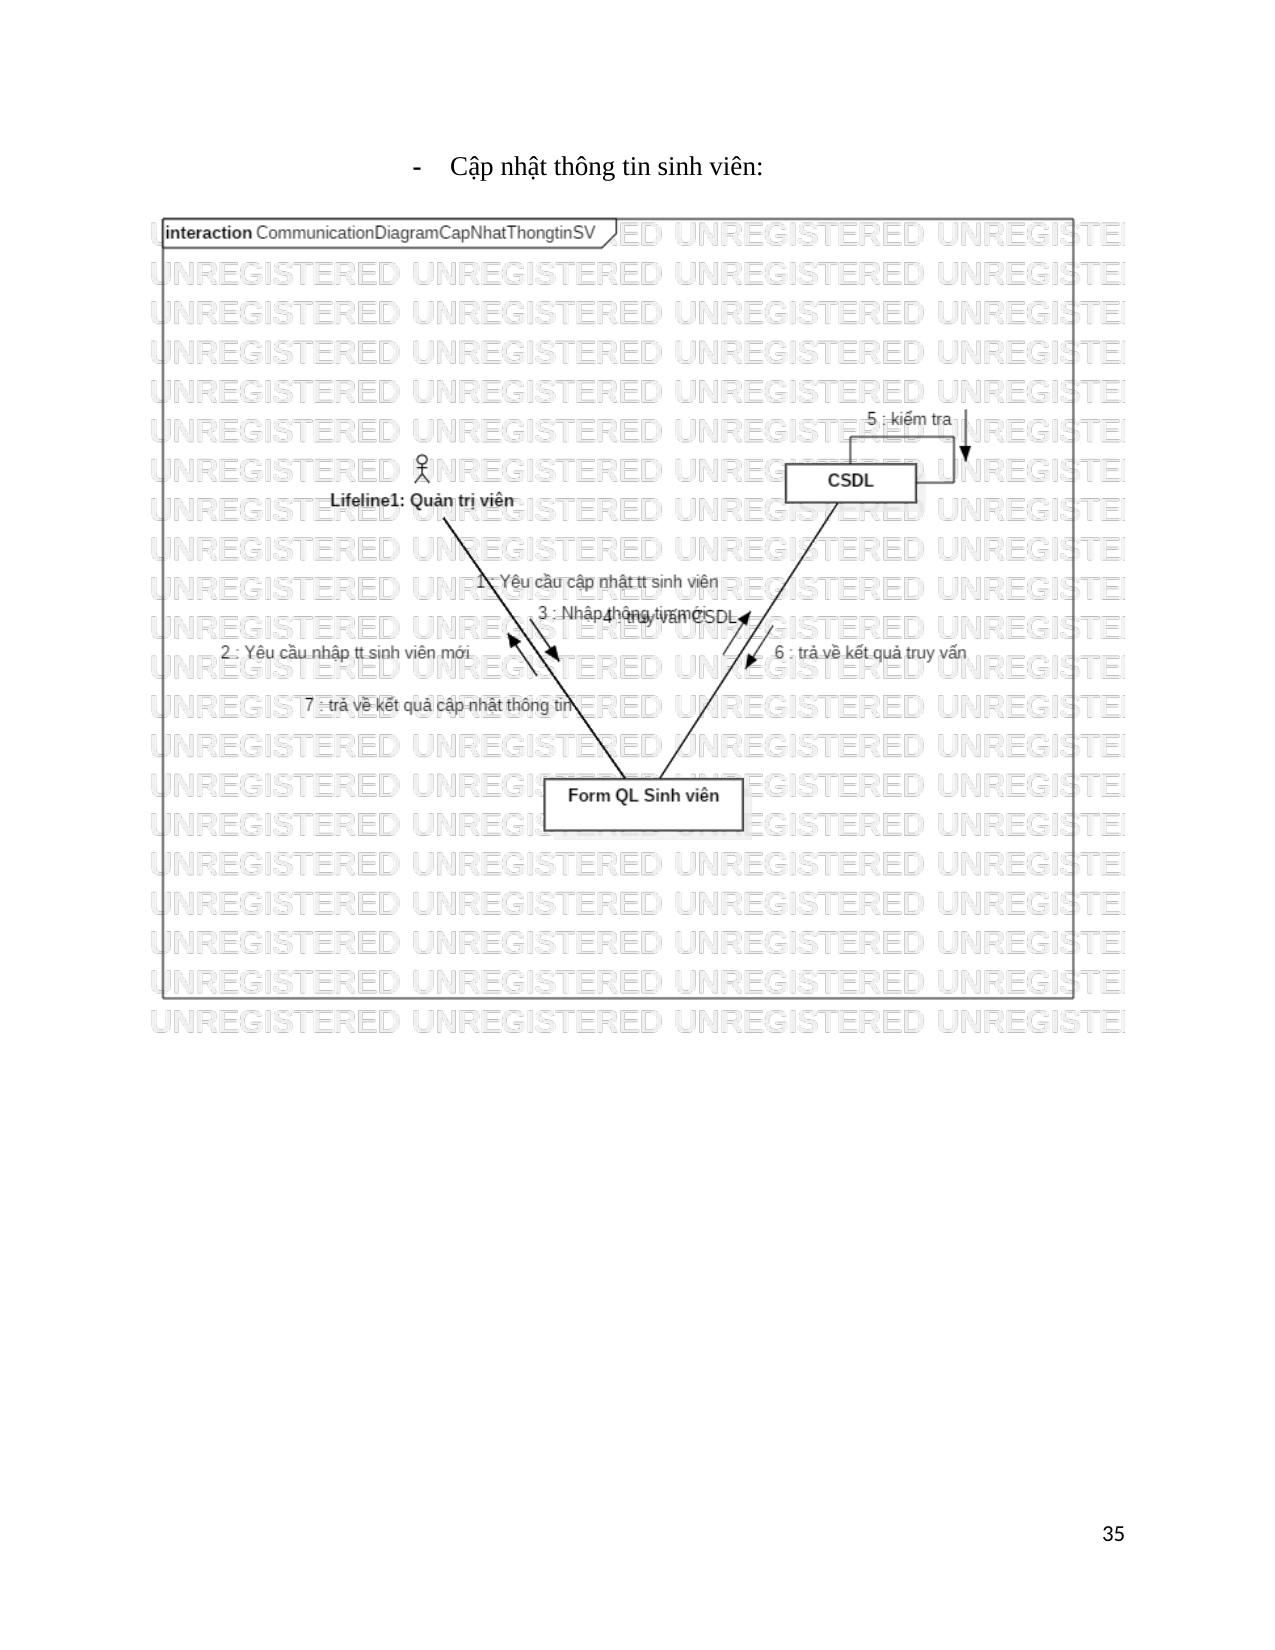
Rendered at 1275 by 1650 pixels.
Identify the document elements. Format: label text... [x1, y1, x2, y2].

picture [150, 206, 1125, 1051]
list Cập nhật thông tin sinh viên: [412, 150, 1125, 181]
